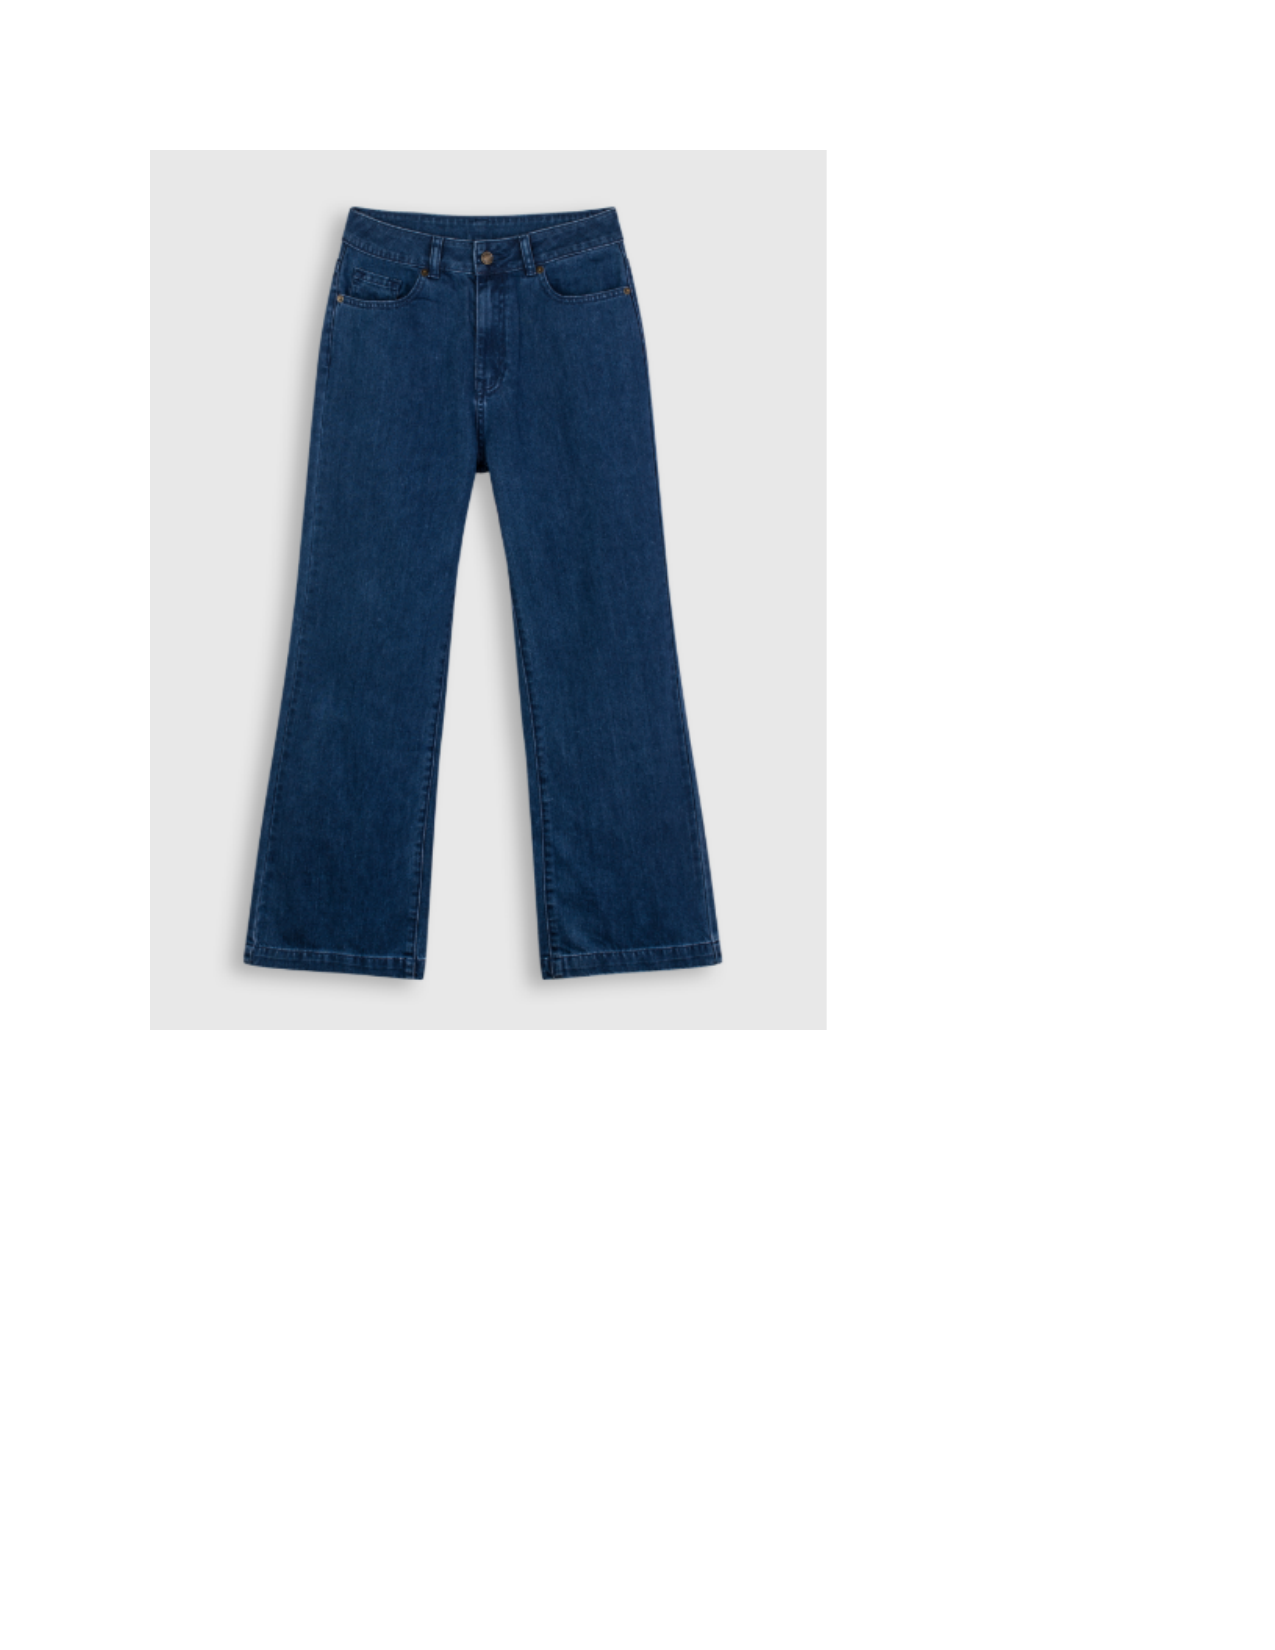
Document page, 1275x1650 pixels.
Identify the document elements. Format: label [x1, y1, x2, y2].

picture [150, 150, 827, 1030]
